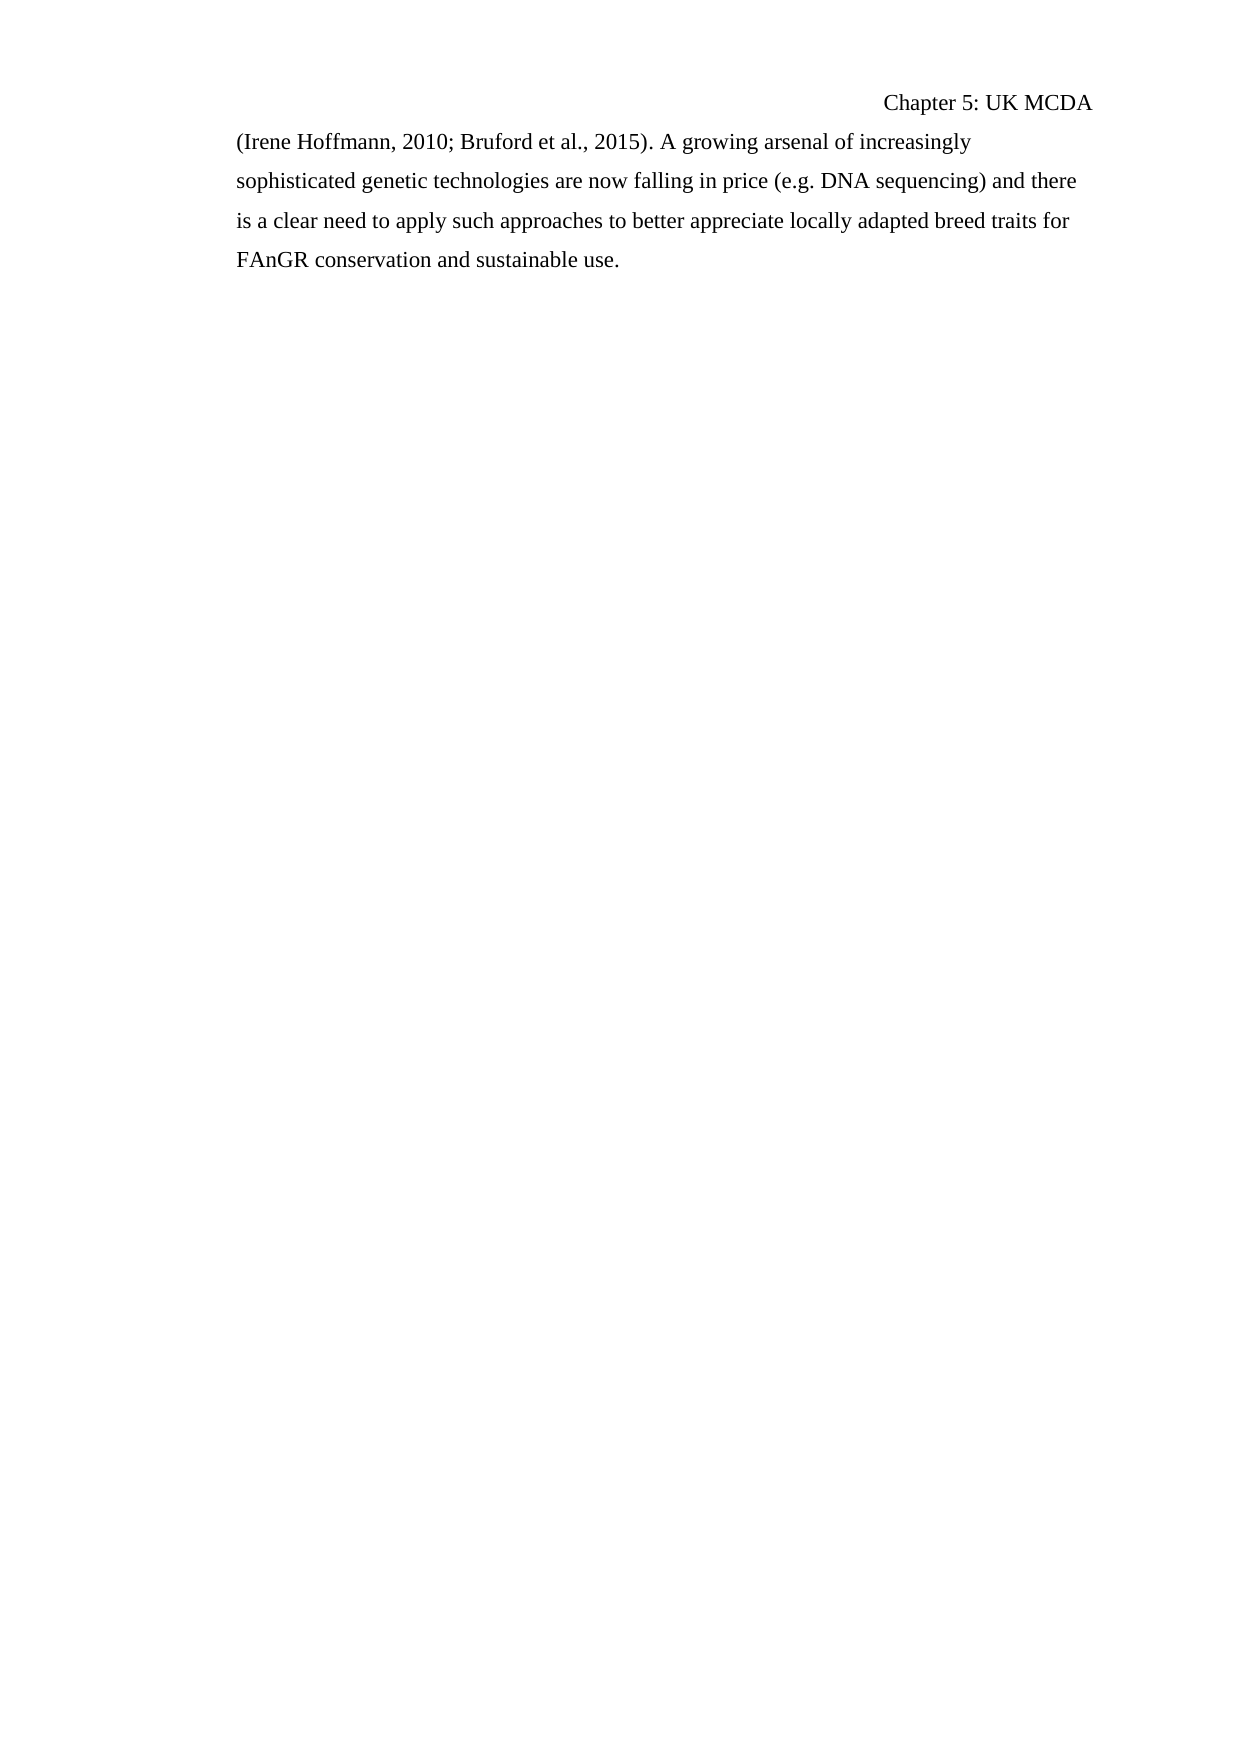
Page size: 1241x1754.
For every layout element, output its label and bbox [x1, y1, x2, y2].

text [236, 128, 1092, 273]
